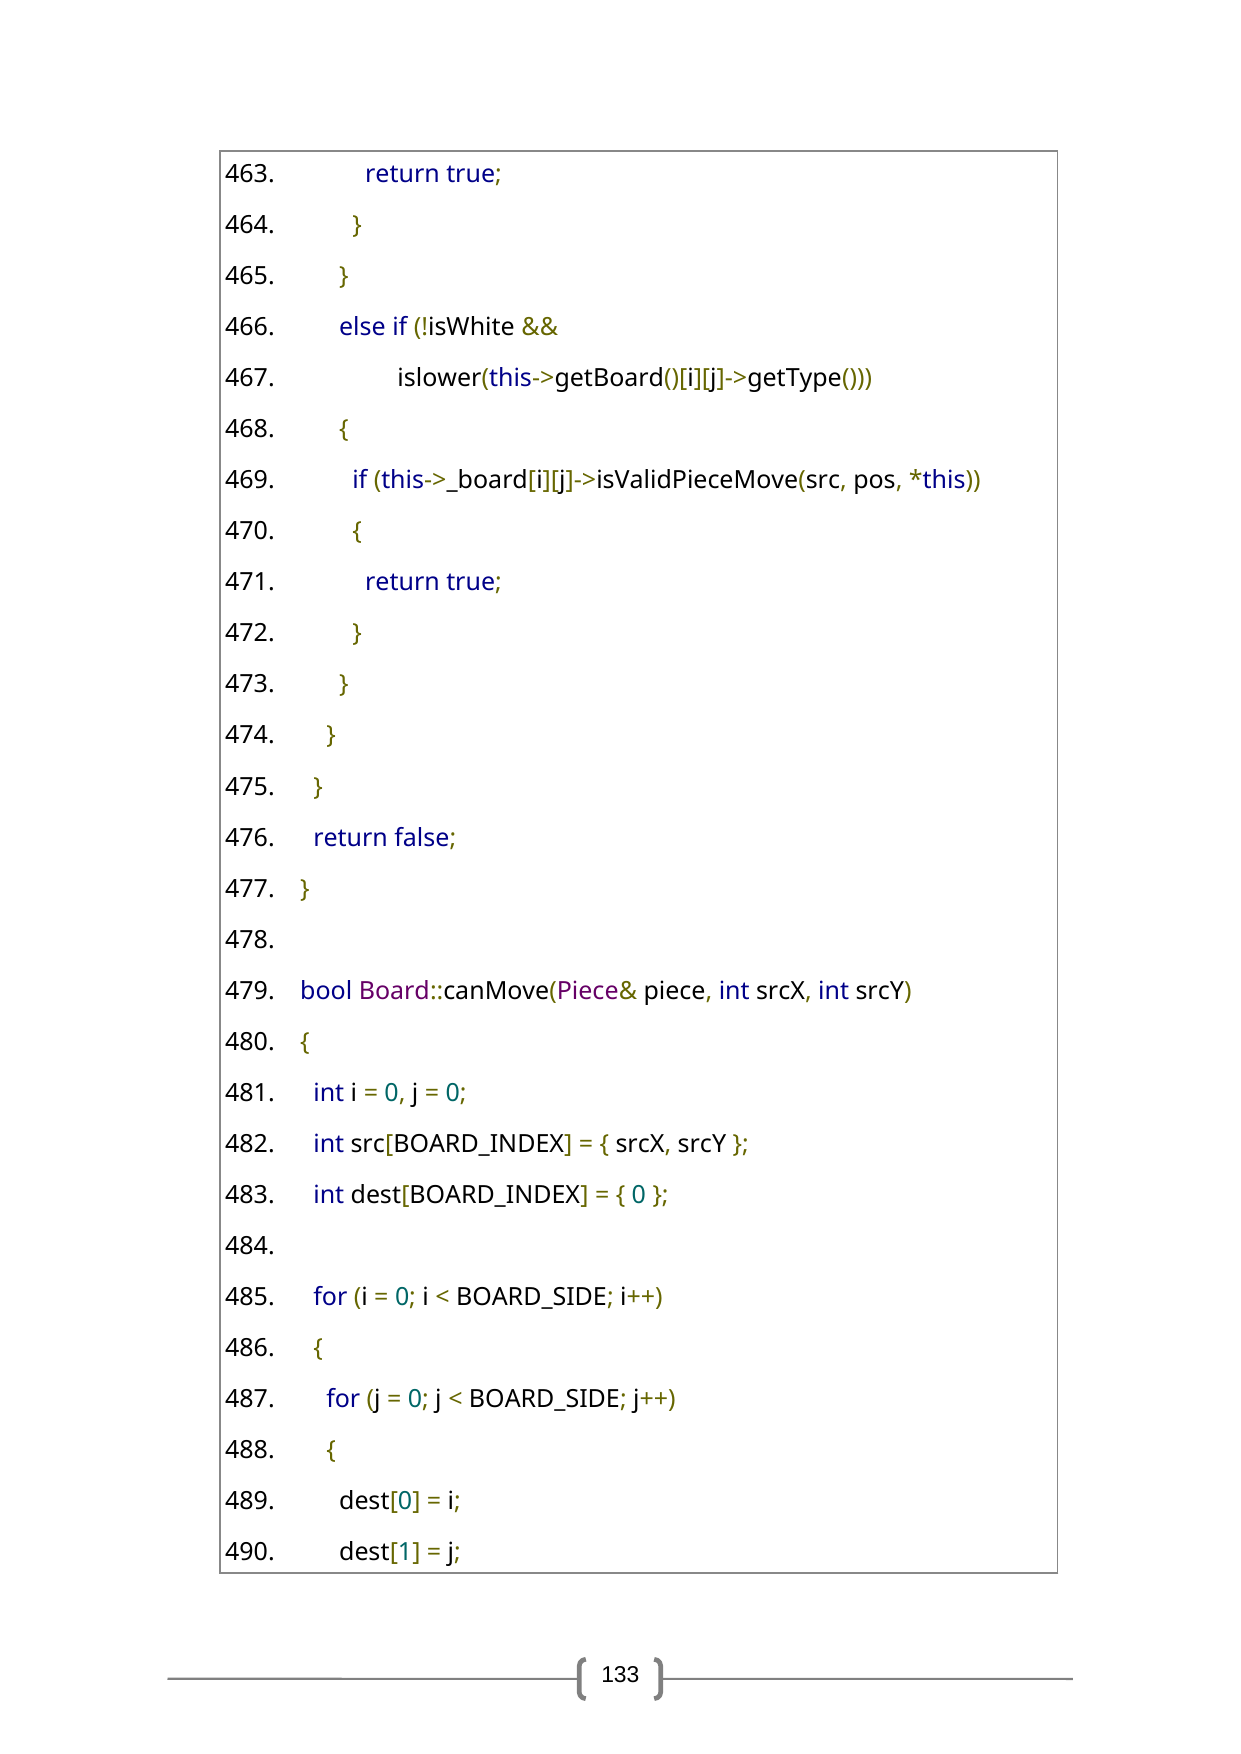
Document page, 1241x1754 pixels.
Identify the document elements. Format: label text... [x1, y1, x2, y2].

list } [221, 864, 1057, 904]
list } [221, 762, 1057, 802]
list { [221, 507, 1057, 547]
list for (j = 0; j < BOARD_SIDE; j++) [221, 1375, 1057, 1415]
list dest[1] = j; [221, 1528, 1057, 1572]
list dest[0] = i; [221, 1477, 1057, 1517]
list int src[BOARD_INDEX] = { srcX, srcY }; [221, 1120, 1057, 1159]
list return true; [221, 152, 1057, 190]
list } [221, 201, 1057, 241]
list { [221, 1018, 1057, 1057]
list int dest[BOARD_INDEX] = { 0 }; [221, 1171, 1057, 1211]
list } [221, 609, 1057, 649]
list { [221, 1324, 1057, 1364]
list bool Board::canMove(Piece& piece, int srcX, int srcY) [221, 967, 1057, 1006]
list return true; [221, 558, 1057, 598]
list for (i = 0; i < BOARD_SIDE; i++) [221, 1273, 1057, 1313]
list { [221, 405, 1057, 445]
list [221, 456, 1057, 496]
list int i = 0, j = 0; [221, 1069, 1057, 1108]
list return false; [221, 813, 1057, 853]
list } [221, 711, 1057, 751]
list else if (!isWhite && [221, 303, 1057, 343]
list } [221, 660, 1057, 700]
list } [221, 252, 1057, 292]
list { [221, 1426, 1057, 1466]
list islower(this->getBoard()[i][j]->getType())) [221, 354, 1057, 394]
